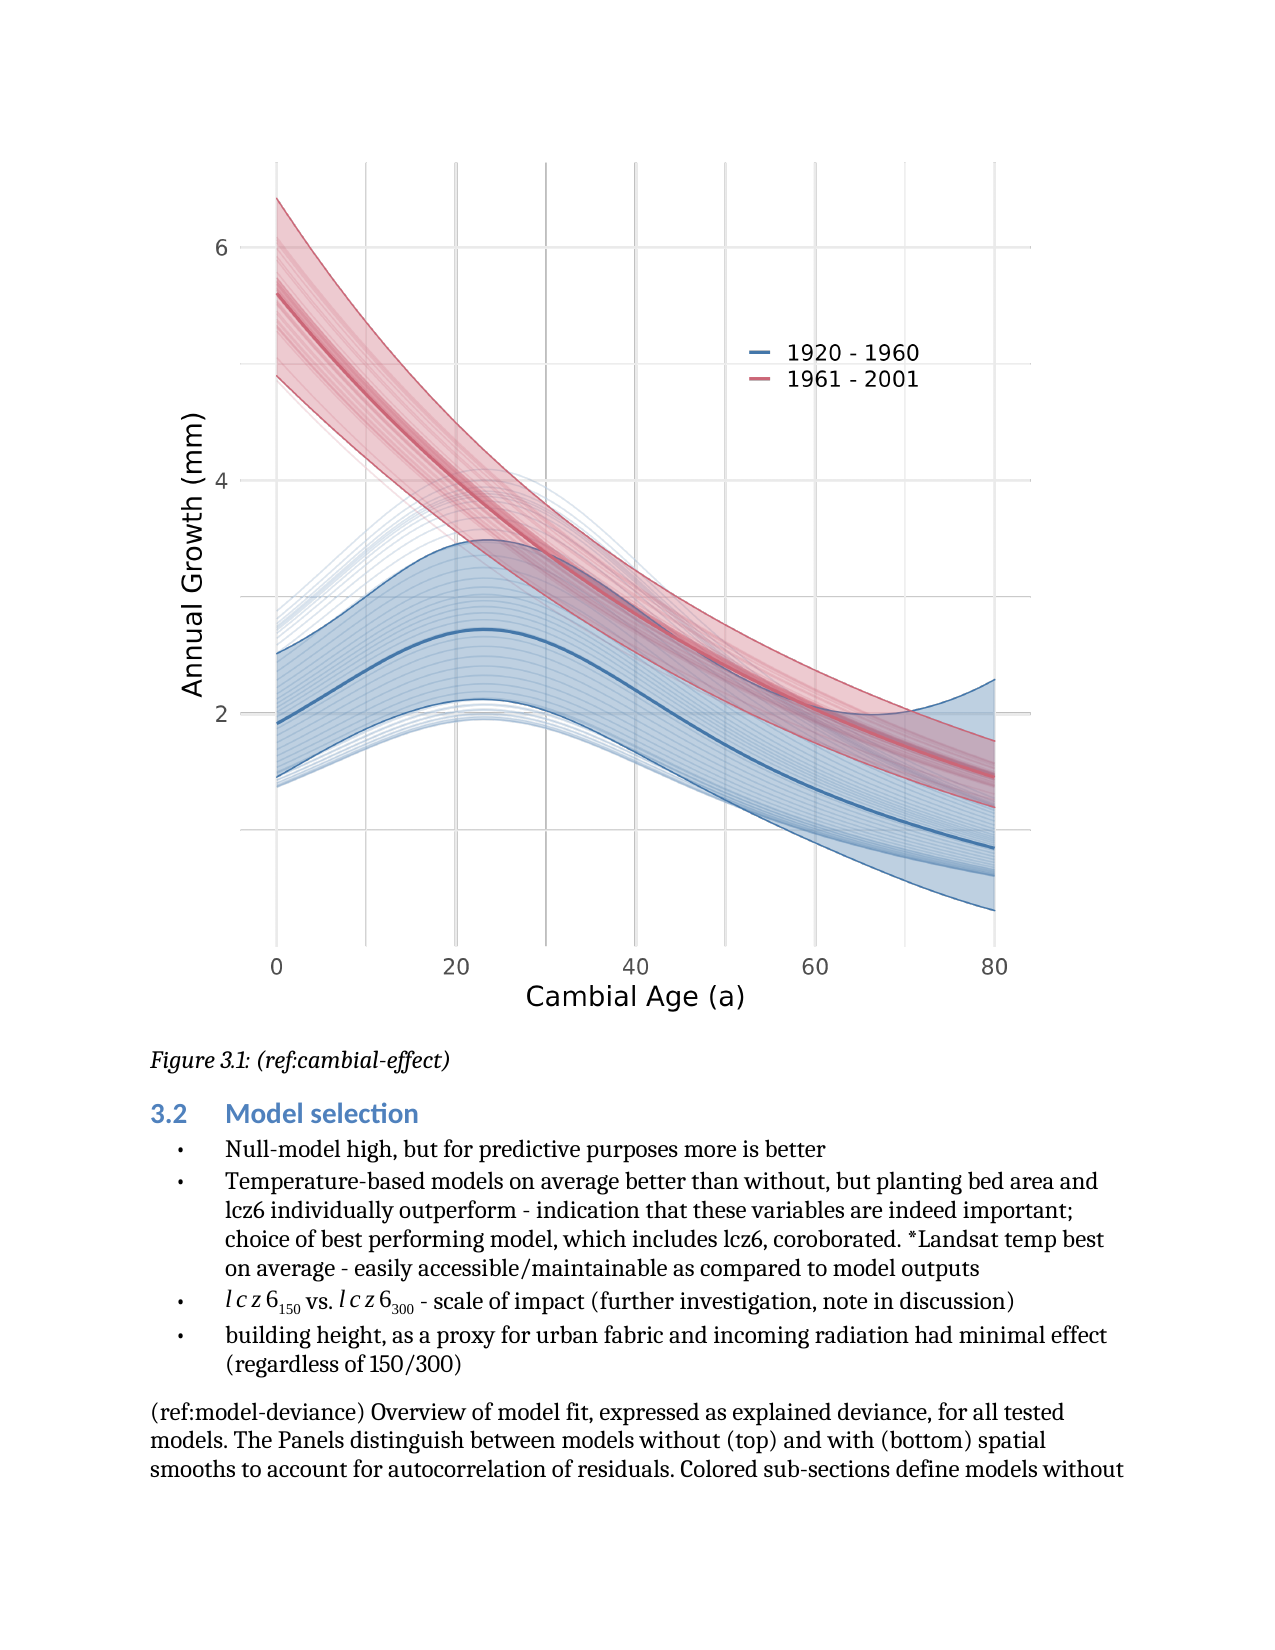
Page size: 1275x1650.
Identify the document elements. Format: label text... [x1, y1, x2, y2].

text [150, 1397, 1125, 1484]
subtitle 3.2 Model selection [150, 1095, 1125, 1131]
list building height, as a proxy for urban fabric and incoming radiation had minimal effect (regardless of 150/300) [175, 1321, 1125, 1379]
list vs. - scale of impact (further investigation, note in discussion) [175, 1286, 1125, 1317]
text Figure 3.1: (ref:cambial-effect) [150, 1046, 1125, 1074]
list Temperature-based models on average better than without, but planting bed area and lcz6 individually outperform - indication that these variables are indeed important; choice of best performing model, which includes lcz6, coroborated. *Landsat temp best on average - easily accessible/maintainable as compared to model outputs [175, 1167, 1125, 1282]
list Null-model high, but for predictive purposes more is better [175, 1135, 1125, 1163]
picture [168, 150, 1044, 1025]
